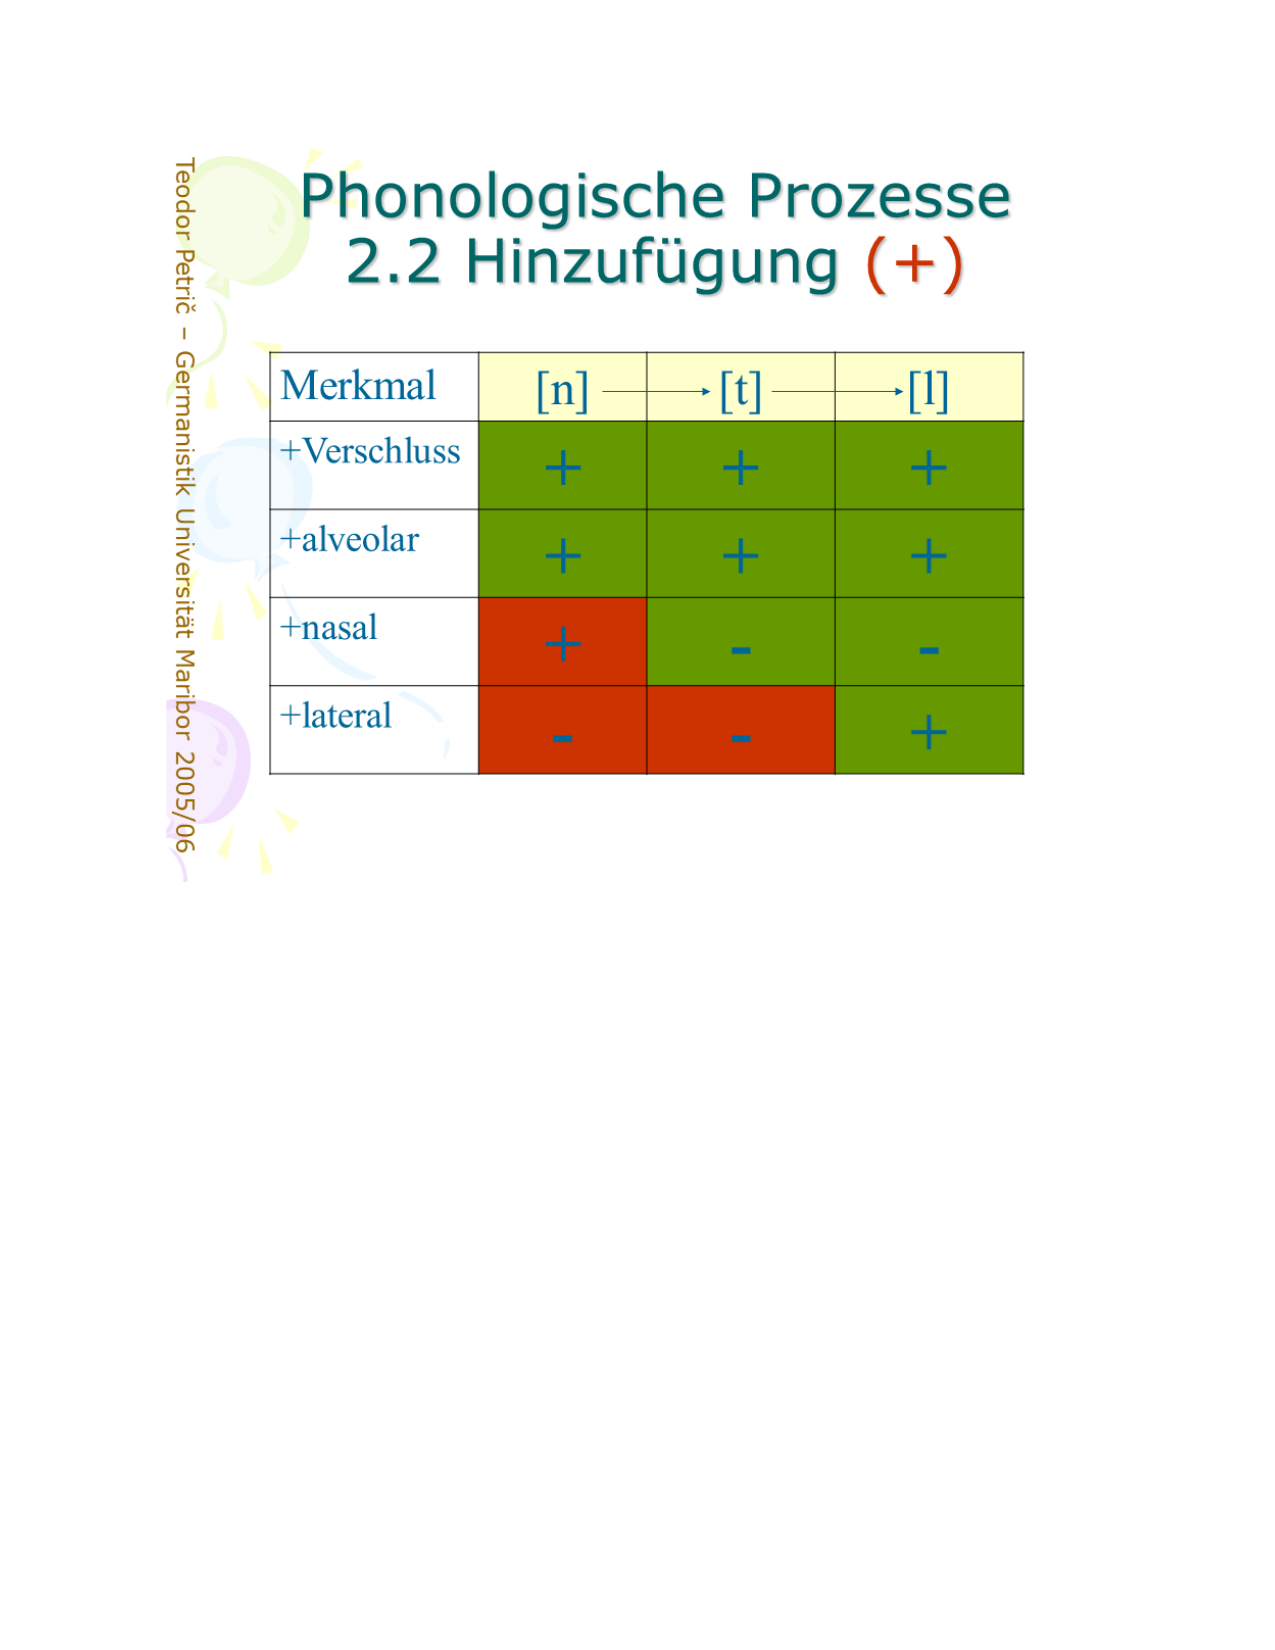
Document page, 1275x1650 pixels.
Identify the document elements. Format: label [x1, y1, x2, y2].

picture [166, 147, 1146, 882]
